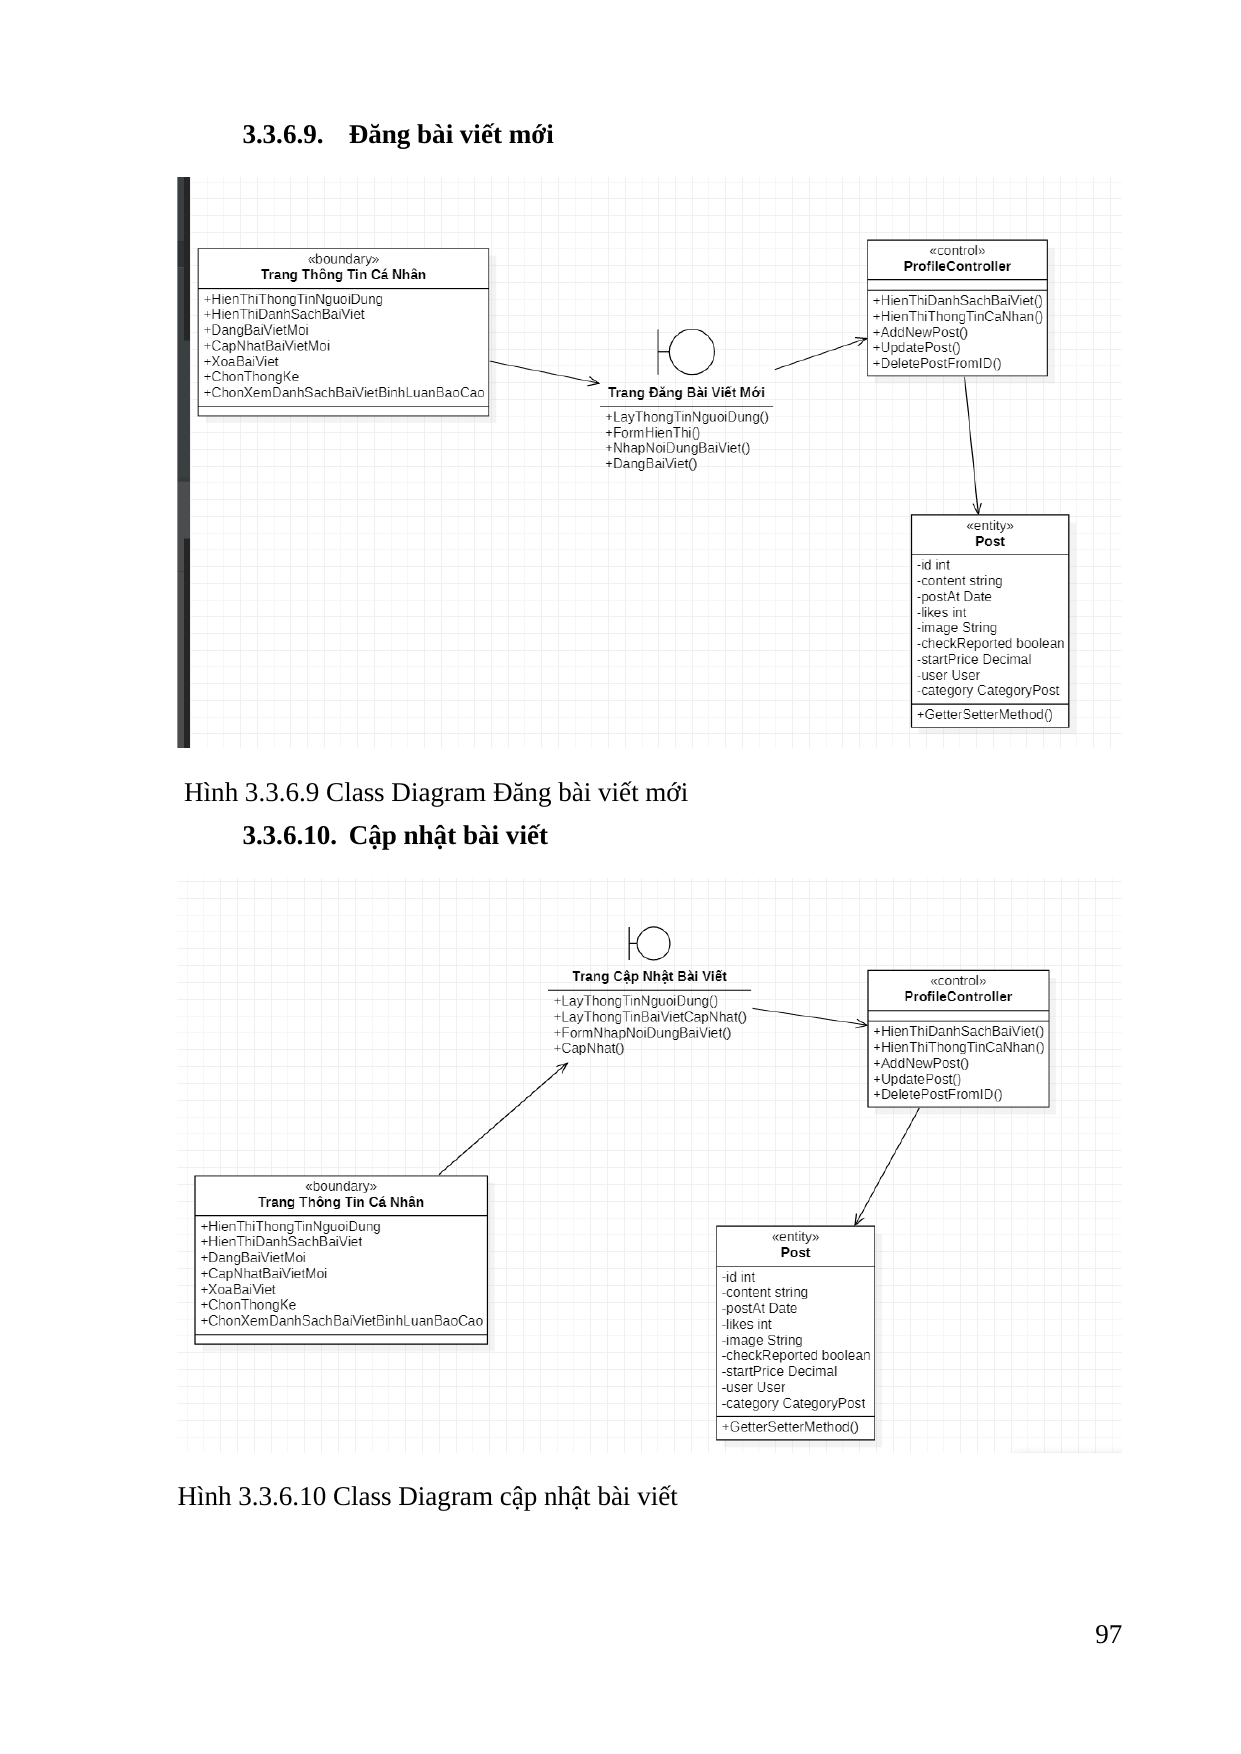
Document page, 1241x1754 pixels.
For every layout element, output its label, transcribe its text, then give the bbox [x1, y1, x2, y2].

picture [177, 177, 1123, 748]
subtitle Cập nhật bài viết [242, 819, 1122, 851]
picture [177, 878, 1123, 1453]
text Hình 3.3.6.9 Class Diagram Đăng bài viết mới [177, 776, 1122, 807]
subtitle Đăng bài viết mới [242, 118, 1122, 149]
text Hình 3.3.6.10 Class Diagram cập nhật bài viết [177, 1480, 1122, 1511]
